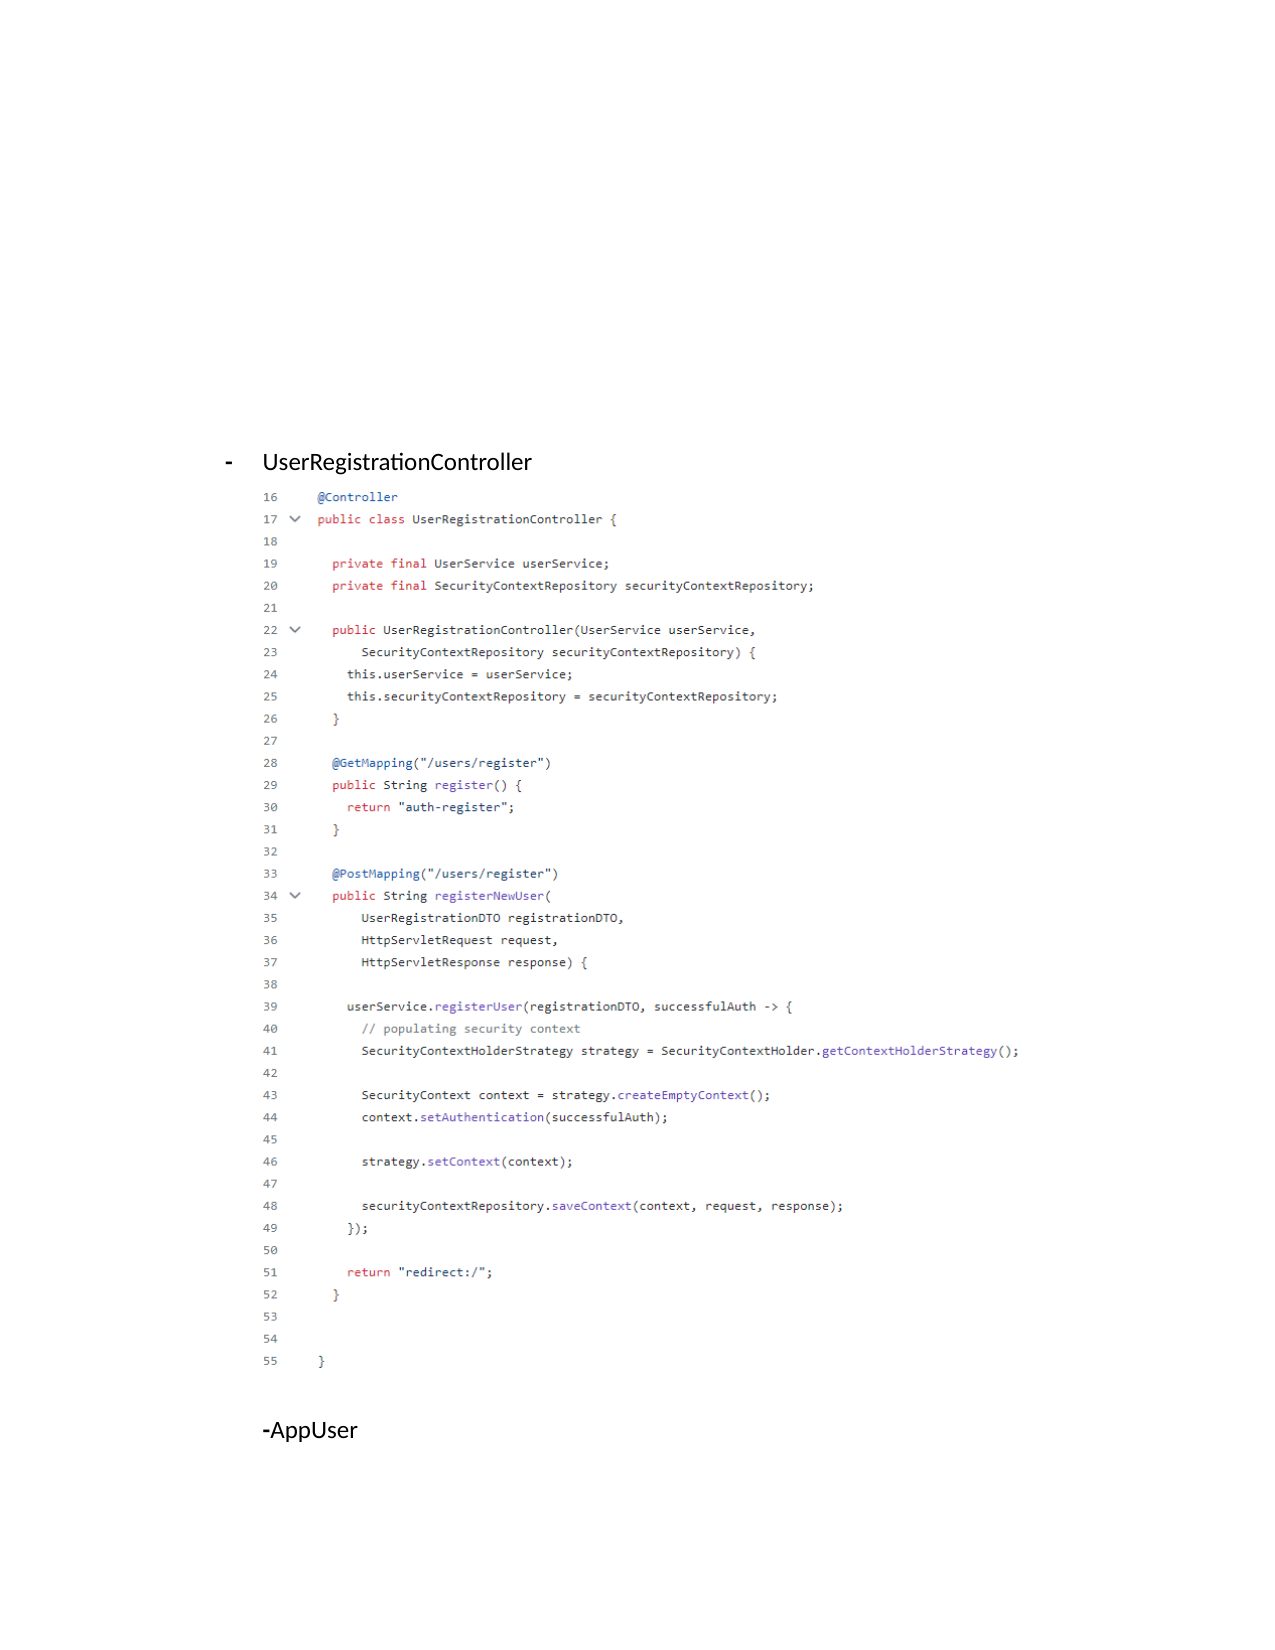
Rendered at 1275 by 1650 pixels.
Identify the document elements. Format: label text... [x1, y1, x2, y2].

list UserRegistrationController [225, 446, 1125, 477]
list -AppUser [262, 1414, 1125, 1444]
picture [262, 479, 1238, 1379]
